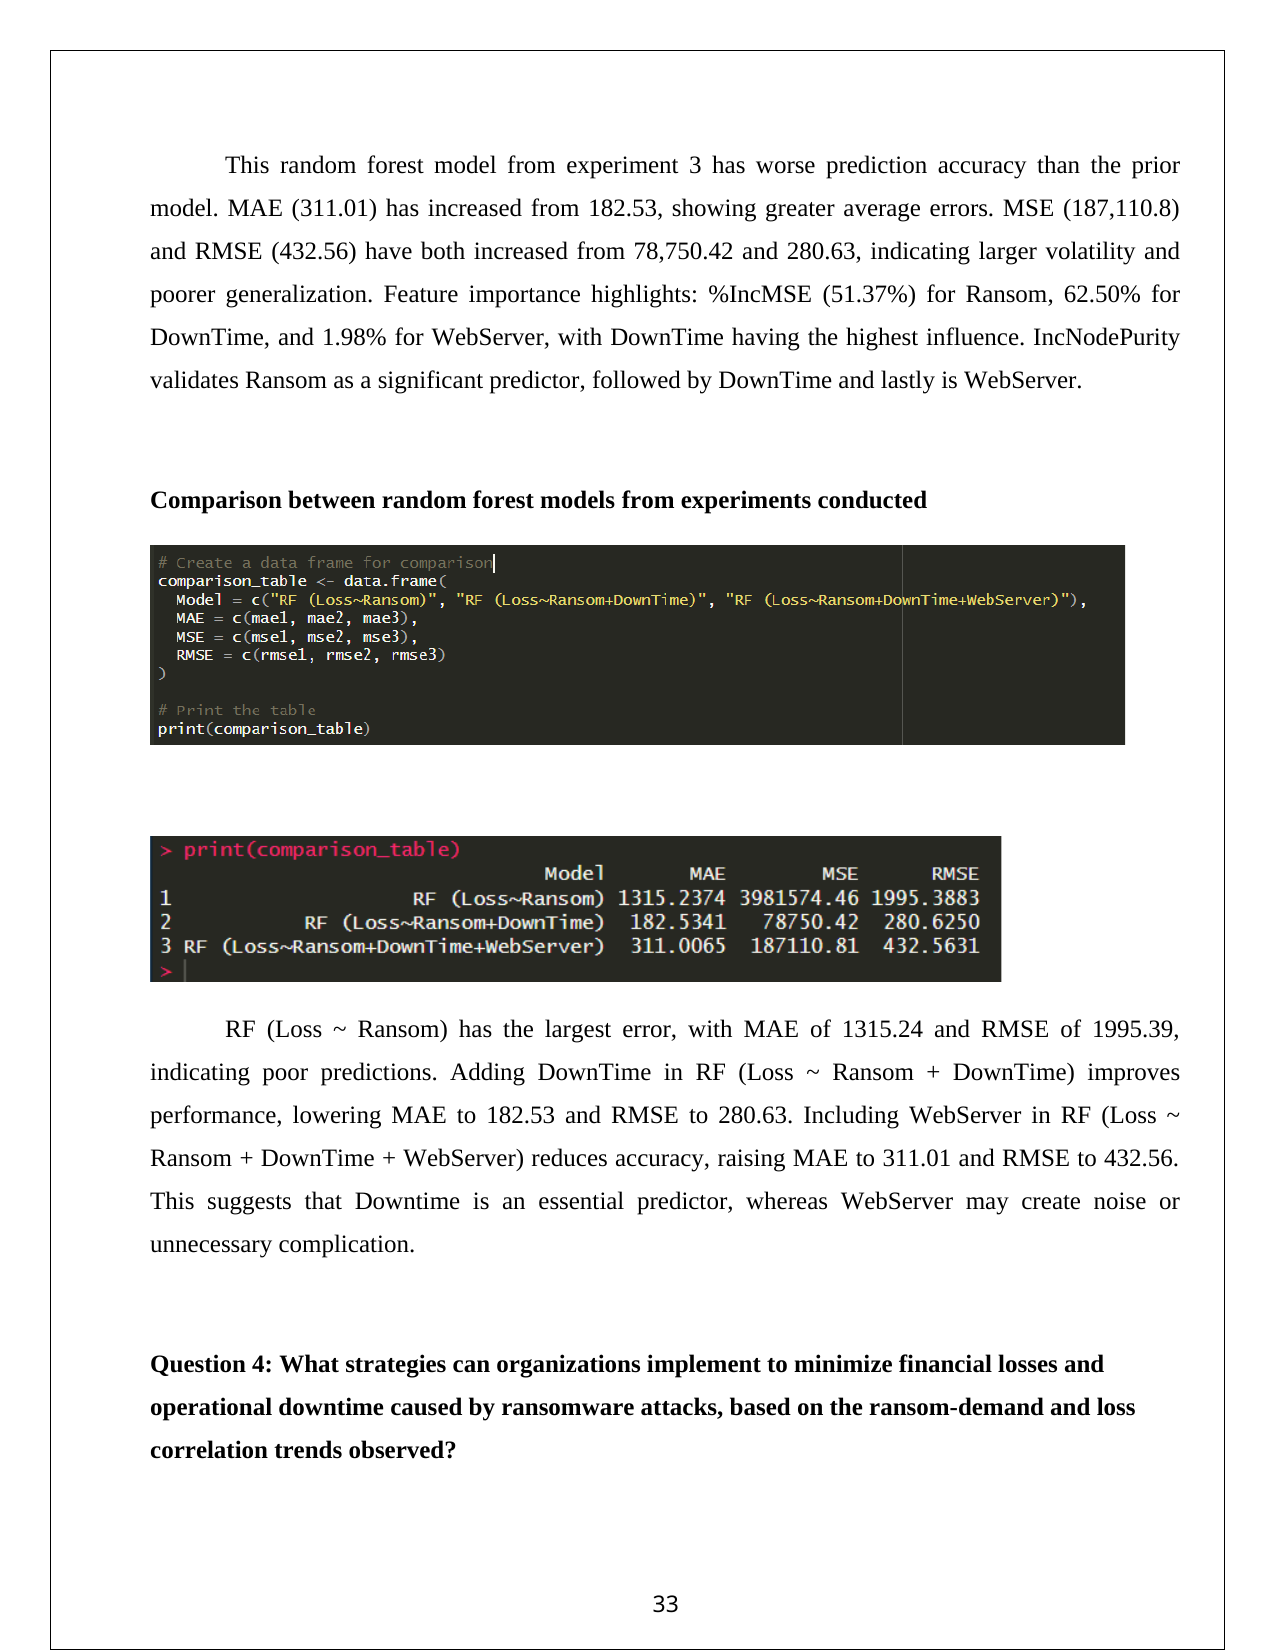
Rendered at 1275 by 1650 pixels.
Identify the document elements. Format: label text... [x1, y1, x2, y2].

text RF (Loss ~ Ransom) has the largest error, with MAE of 1315.24 and RMSE of 1995.39, indicating poor predictions. Adding DownTime in RF (Loss ~ Ransom + DownTime) improves performance, lowering MAE to 182.53 and RMSE to 280.63. Including WebServer in RF (Loss ~ Ransom + DownTime + WebServer) reduces accuracy, raising MAE to 311.01 and RMSE to 432.56. This suggests that Downtime is an essential predictor, whereas WebServer may create noise or unnecessary complication. [150, 1014, 1181, 1258]
text Comparison between random forest models from experiments conducted [150, 485, 1181, 514]
text Question 4: What strategies can organizations implement to minimize financial losses and operational downtime caused by ransomware attacks, based on the ransom-demand and loss correlation trends observed? [150, 1349, 1181, 1464]
text This random forest model from experiment 3 has worse prediction accuracy than the prior model. MAE (311.01) has increased from 182.53, showing greater average errors. MSE (187,110.8) and RMSE (432.56) have both increased from 78,750.42 and 280.63, indicating larger volatility and poorer generalization. Feature importance highlights: %IncMSE (51.37%) for Ransom, 62.50% for DownTime, and 1.98% for WebServer, with DownTime having the highest influence. IncNodePurity validates Ransom as a significant predictor, followed by DownTime and lastly is WebServer. [150, 150, 1181, 394]
picture [150, 836, 1002, 982]
picture [150, 545, 1125, 745]
